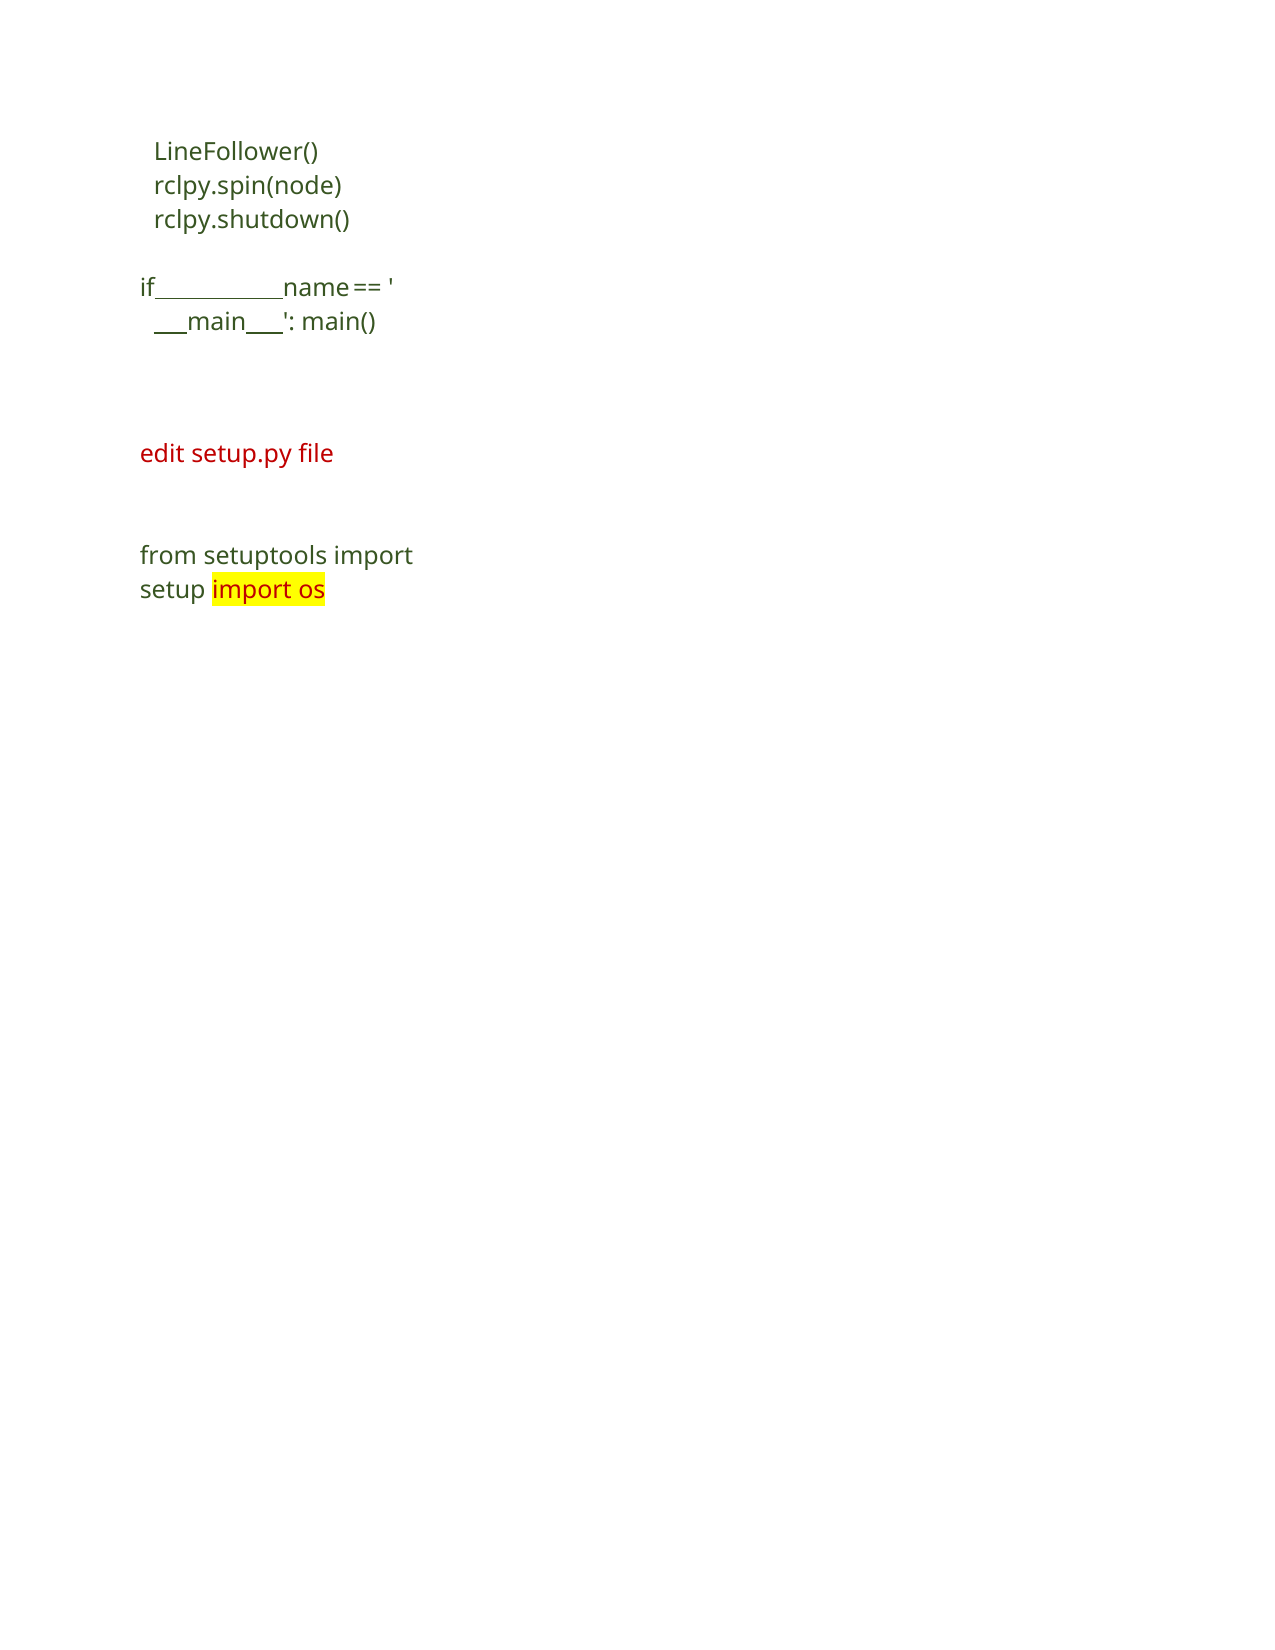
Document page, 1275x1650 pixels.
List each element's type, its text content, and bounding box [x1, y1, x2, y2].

text if name == ' main ': main() [139, 270, 447, 338]
text edit setup.py file [139, 436, 1181, 469]
text from setuptools import setup import os [139, 538, 457, 606]
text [139, 133, 397, 236]
